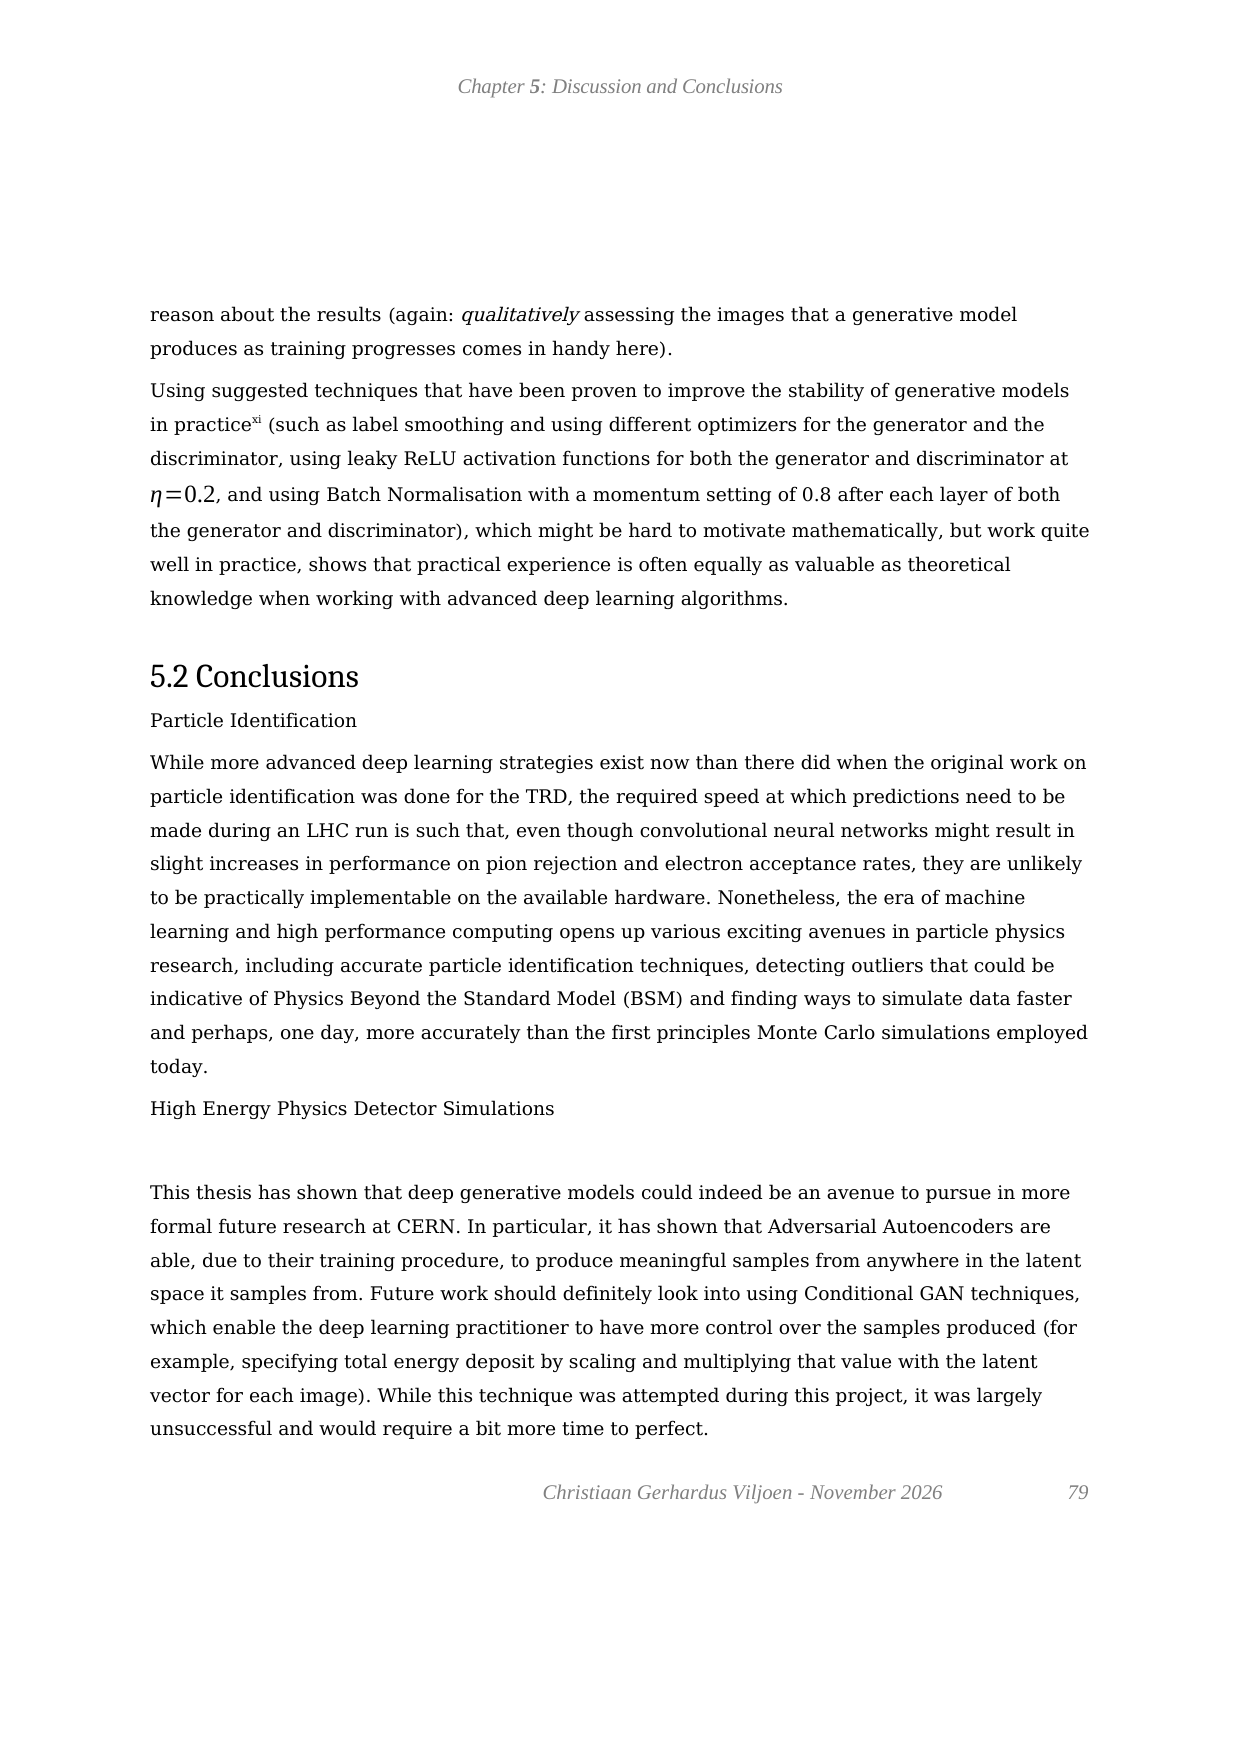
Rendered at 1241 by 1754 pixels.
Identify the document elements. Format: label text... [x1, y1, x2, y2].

text Particle Identification [150, 709, 1090, 731]
text While more advanced deep learning strategies exist now than there did when the original work on particle identification was done for the TRD, the required speed at which predictions need to be made during an LHC run is such that, even though convolutional neural networks might result in slight increases in performance on pion rejection and electron acceptance rates, they are unlikely to be practically implementable on the available hardware. Nonetheless, the era of machine learning and high performance computing opens up various exciting avenues in particle physics research, including accurate particle identification techniques, detecting outliers that could be indicative of Physics Beyond the Standard Model (BSM) and finding ways to simulate data faster and perhaps, one day, more accurately than the first principles Monte Carlo simulations employed today. [150, 751, 1090, 1077]
text High Energy Physics Detector Simulations [150, 1097, 1090, 1119]
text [150, 303, 1090, 359]
text Using suggested techniques that have been proven to improve the stability of generative models in practice (such as label smoothing and using different optimizers for the generator and the discriminator, using leaky ReLU activation functions for both the generator and discriminator at , and using Batch Normalisation with a momentum setting of 0.8 after each layer of both the generator and discriminator), which might be hard to motivate mathematically, but work quite well in practice, shows that practical experience is often equally as valuable as theoretical knowledge when working with advanced deep learning algorithms. [150, 379, 1090, 609]
subtitle Conclusions [150, 658, 1090, 696]
text This thesis has shown that deep generative models could indeed be an avenue to pursue in more formal future research at CERN. In particular, it has shown that Adversarial Autoencoders are able, due to their training procedure, to produce meaningful samples from anywhere in the latent space it samples from. Future work should definitely look into using Conditional GAN techniques, which enable the deep learning practitioner to have more control over the samples produced (for example, specifying total energy deposit by scaling and multiplying that value with the latent vector for each image). While this technique was attempted during this project, it was largely unsuccessful and would require a bit more time to perfect. [150, 1181, 1090, 1439]
